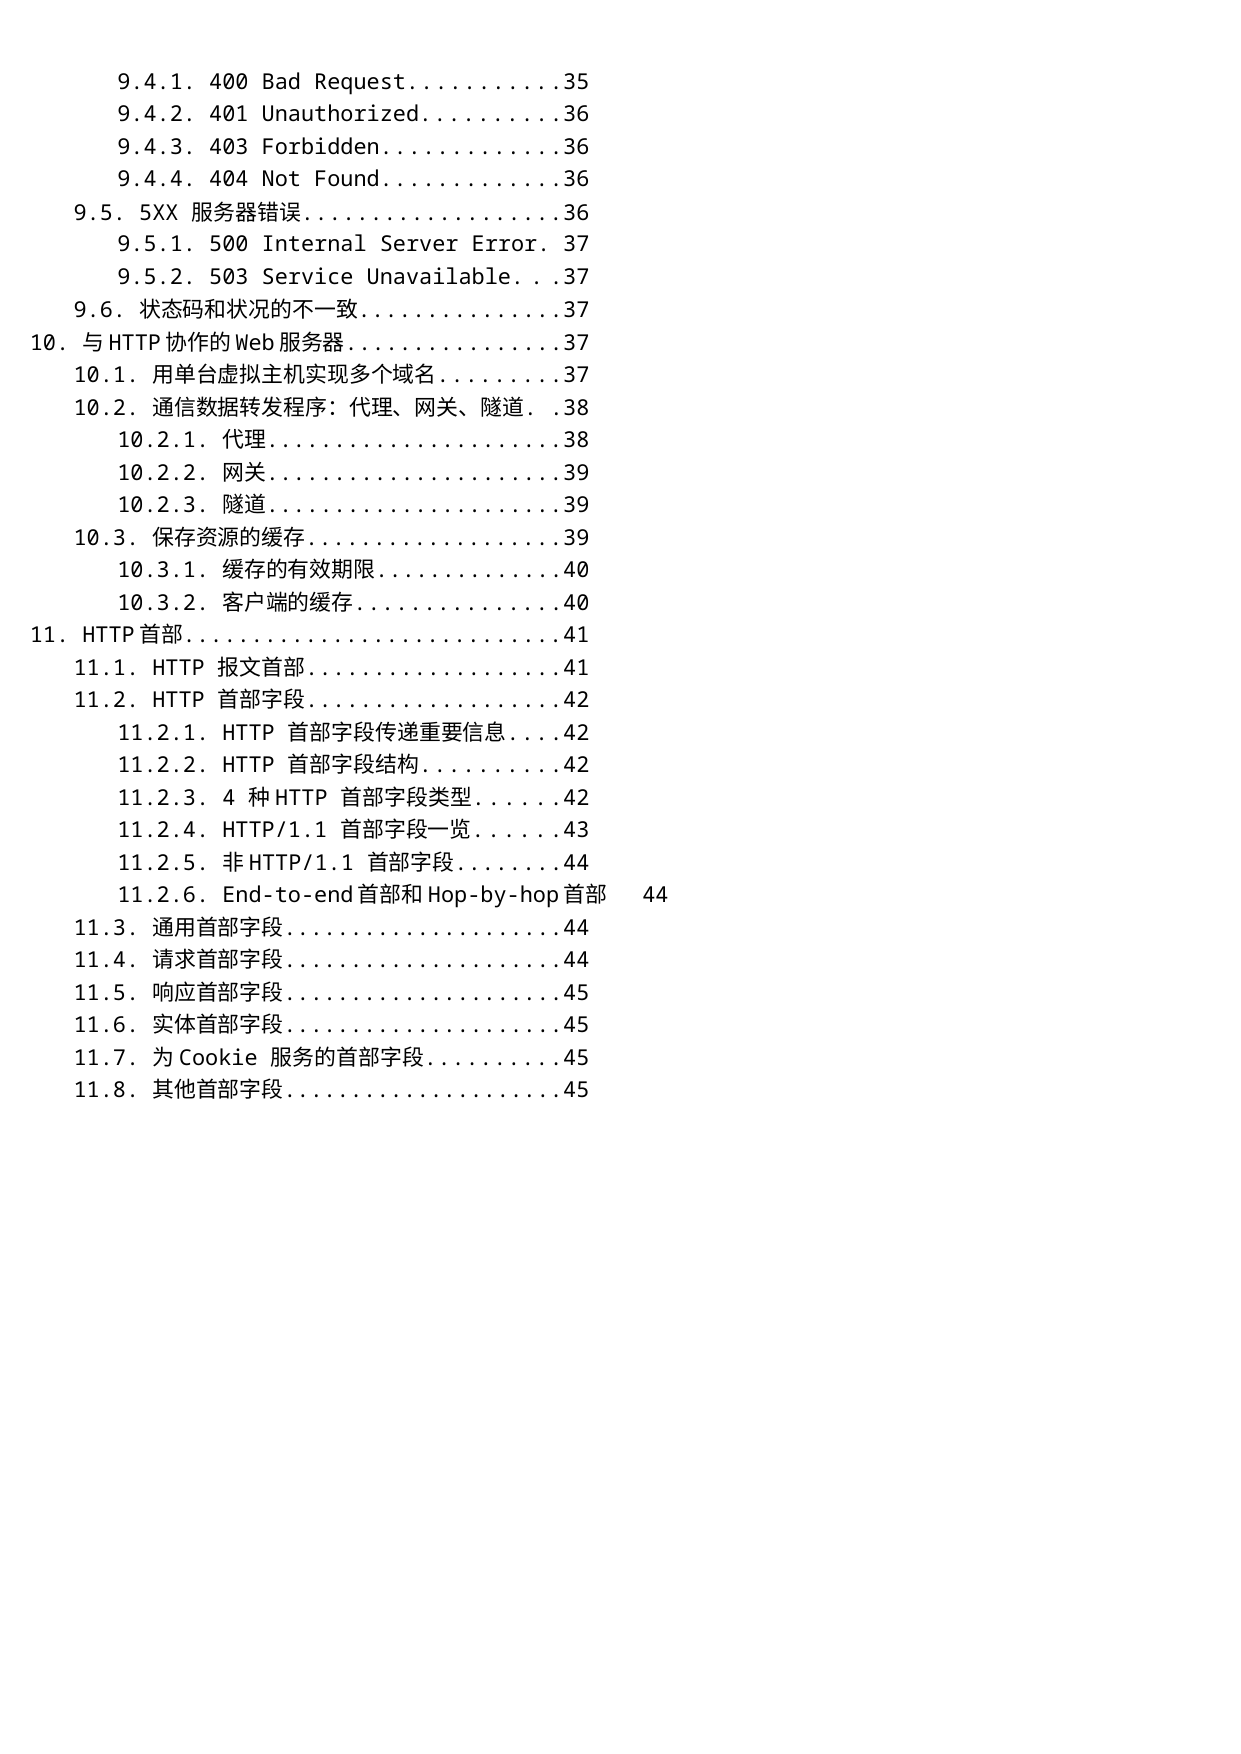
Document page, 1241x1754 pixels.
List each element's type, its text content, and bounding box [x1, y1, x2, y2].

text 11.8. 其他首部字段 45 [73, 1072, 1211, 1104]
text 11.6. 实体首部字段 45 [73, 1007, 1211, 1039]
text 10.1. 用单台虚拟主机实现多个域名 37 [73, 357, 1211, 389]
text 9.5. 5XX 服务器错误 36 [73, 194, 1211, 227]
text 9.4.4. 404 Not Found 36 [117, 162, 1211, 194]
text 11.2.1. HTTP 首部字段传递重要信息 42 [117, 714, 1211, 747]
text 11.2.4. HTTP/1.1 首部字段一览 43 [117, 812, 1211, 844]
text 10.2.2. 网关 39 [117, 454, 1211, 487]
text 9.4.3. 403 Forbidden 36 [117, 129, 1211, 162]
text 10.2.3. 隧道 39 [117, 487, 1211, 519]
text 11.3. 通用首部字段 44 [73, 909, 1211, 942]
text 11. HTTP首部 41 [29, 617, 1211, 649]
text 9.5.2. 503 Service Unavailable 37 [117, 259, 1211, 292]
text 11.1. HTTP 报文首部 41 [73, 649, 1211, 682]
text 11.2. HTTP 首部字段 42 [73, 682, 1211, 714]
text 10.2. 通信数据转发程序：代理、网关、隧道 38 [73, 389, 1211, 422]
text 11.7. 为 Cookie 服务的首部字段 45 [73, 1039, 1211, 1072]
text 9.6. 状态码和状况的不一致 37 [73, 292, 1211, 324]
text 9.4.2. 401 Unauthorized 36 [117, 97, 1211, 129]
text 10.3.2. 客户端的缓存 40 [117, 584, 1211, 617]
text 10.3. 保存资源的缓存 39 [73, 519, 1211, 552]
text 10. 与HTTP协作的Web服务器 37 [29, 324, 1211, 357]
text 11.2.6. End-to-end首部和Hop-by-hop首部 44 [117, 877, 1211, 909]
text 9.4.1. 400 Bad Request 35 [117, 64, 1211, 97]
text 9.5.1. 500 Internal Server Error 37 [117, 227, 1211, 259]
text 11.4. 请求首部字段 44 [73, 942, 1211, 974]
text 11.2.2. HTTP 首部字段结构 42 [117, 747, 1211, 779]
text 11.2.5. 非 HTTP/1.1 首部字段 44 [117, 844, 1211, 877]
text 11.2.3. 4 种 HTTP 首部字段类型 42 [117, 779, 1211, 812]
text 10.2.1. 代理 38 [117, 422, 1211, 454]
text 11.5. 响应首部字段 45 [73, 974, 1211, 1007]
text 10.3.1. 缓存的有效期限 40 [117, 552, 1211, 584]
